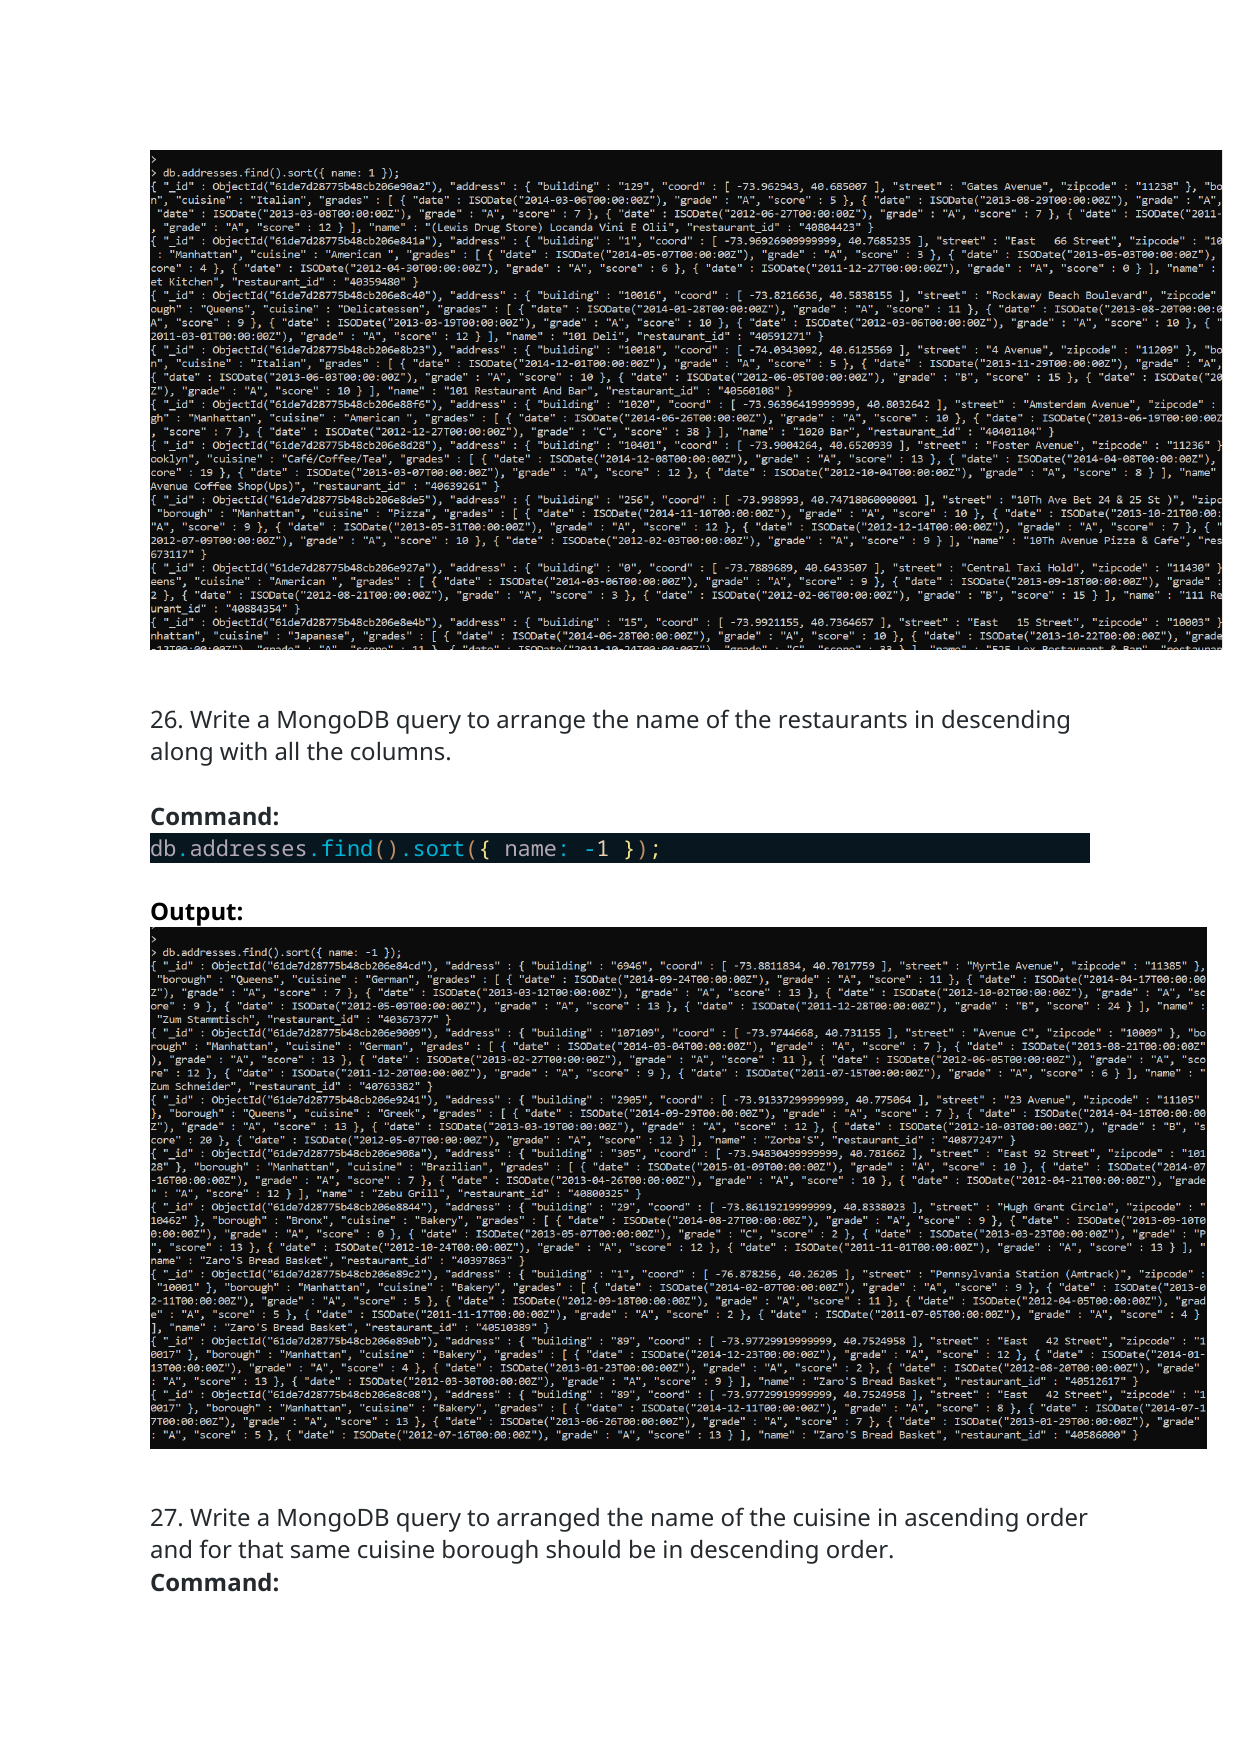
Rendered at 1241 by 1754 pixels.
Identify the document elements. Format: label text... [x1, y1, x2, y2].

text 26. Write a MongoDB query to arrange the name of the restaurants in descending along with all the columns. [150, 702, 1090, 768]
picture [150, 150, 1223, 650]
picture [150, 927, 1207, 1449]
text Command: [150, 1566, 1090, 1598]
text Command: [150, 800, 1090, 833]
text Output: [150, 895, 1090, 927]
text 27. Write a MongoDB query to arranged the name of the cuisine in ascending order and for that same cuisine borough should be in descending order. [150, 1500, 1090, 1566]
text db.addresses.find().sort({ name: -1 }); [150, 833, 1090, 863]
